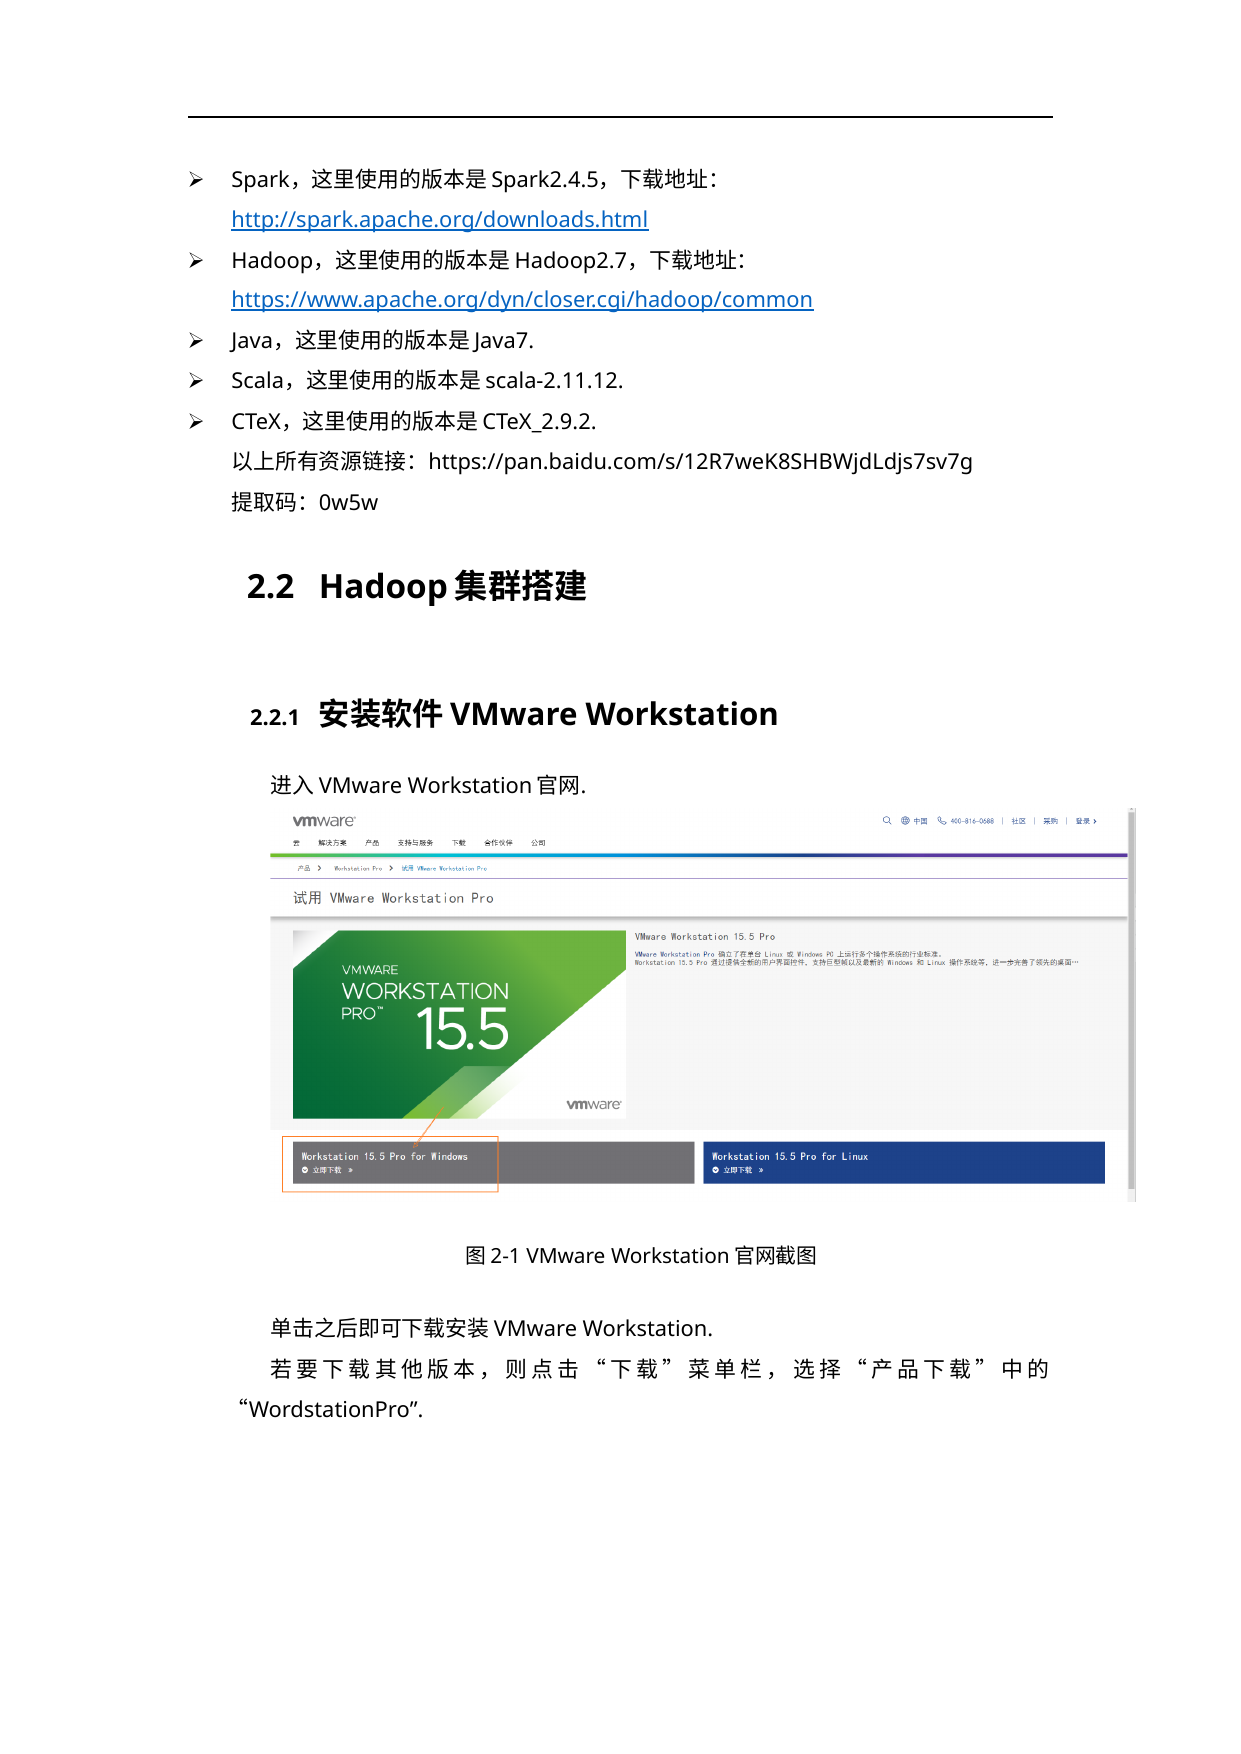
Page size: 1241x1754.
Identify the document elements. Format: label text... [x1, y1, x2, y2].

list CTeX，这里使用的版本是CTeX_2.9.2. [187, 403, 1053, 436]
picture [270, 808, 1136, 1202]
subtitle Hadoop集群搭建 [247, 552, 1053, 617]
subtitle 安装软件VMware Workstation [187, 679, 1053, 744]
list Spark，这里使用的版本是Spark2.4.5，下载地址： [187, 162, 1053, 194]
text 进入VMware Workstation官网. [227, 768, 1053, 801]
text 若要下载其他版本，则点击“下载”菜单栏，选择“产品下载”中的“WordstationPro”. [227, 1351, 1053, 1424]
text 提取码：0w5w [187, 484, 1053, 517]
list Java，这里使用的版本是Java7. [187, 323, 1053, 355]
list Hadoop，这里使用的版本是Hadoop2.7，下载地址： [187, 242, 1053, 275]
list Scala，这里使用的版本是scala-2.11.12. [187, 363, 1053, 396]
text 图 2-1 VMware Workstation官网截图 [187, 1238, 1053, 1271]
text http://spark.apache.org/downloads.html [187, 202, 1053, 235]
text https://www.apache.org/dyn/closer.cgi/hadoop/common [187, 283, 1053, 315]
text 单击之后即可下载安装VMware Workstation. [227, 1311, 1053, 1343]
text 以上所有资源链接：https://pan.baidu.com/s/12R7weK8SHBWjdLdjs7sv7g [187, 444, 1053, 476]
